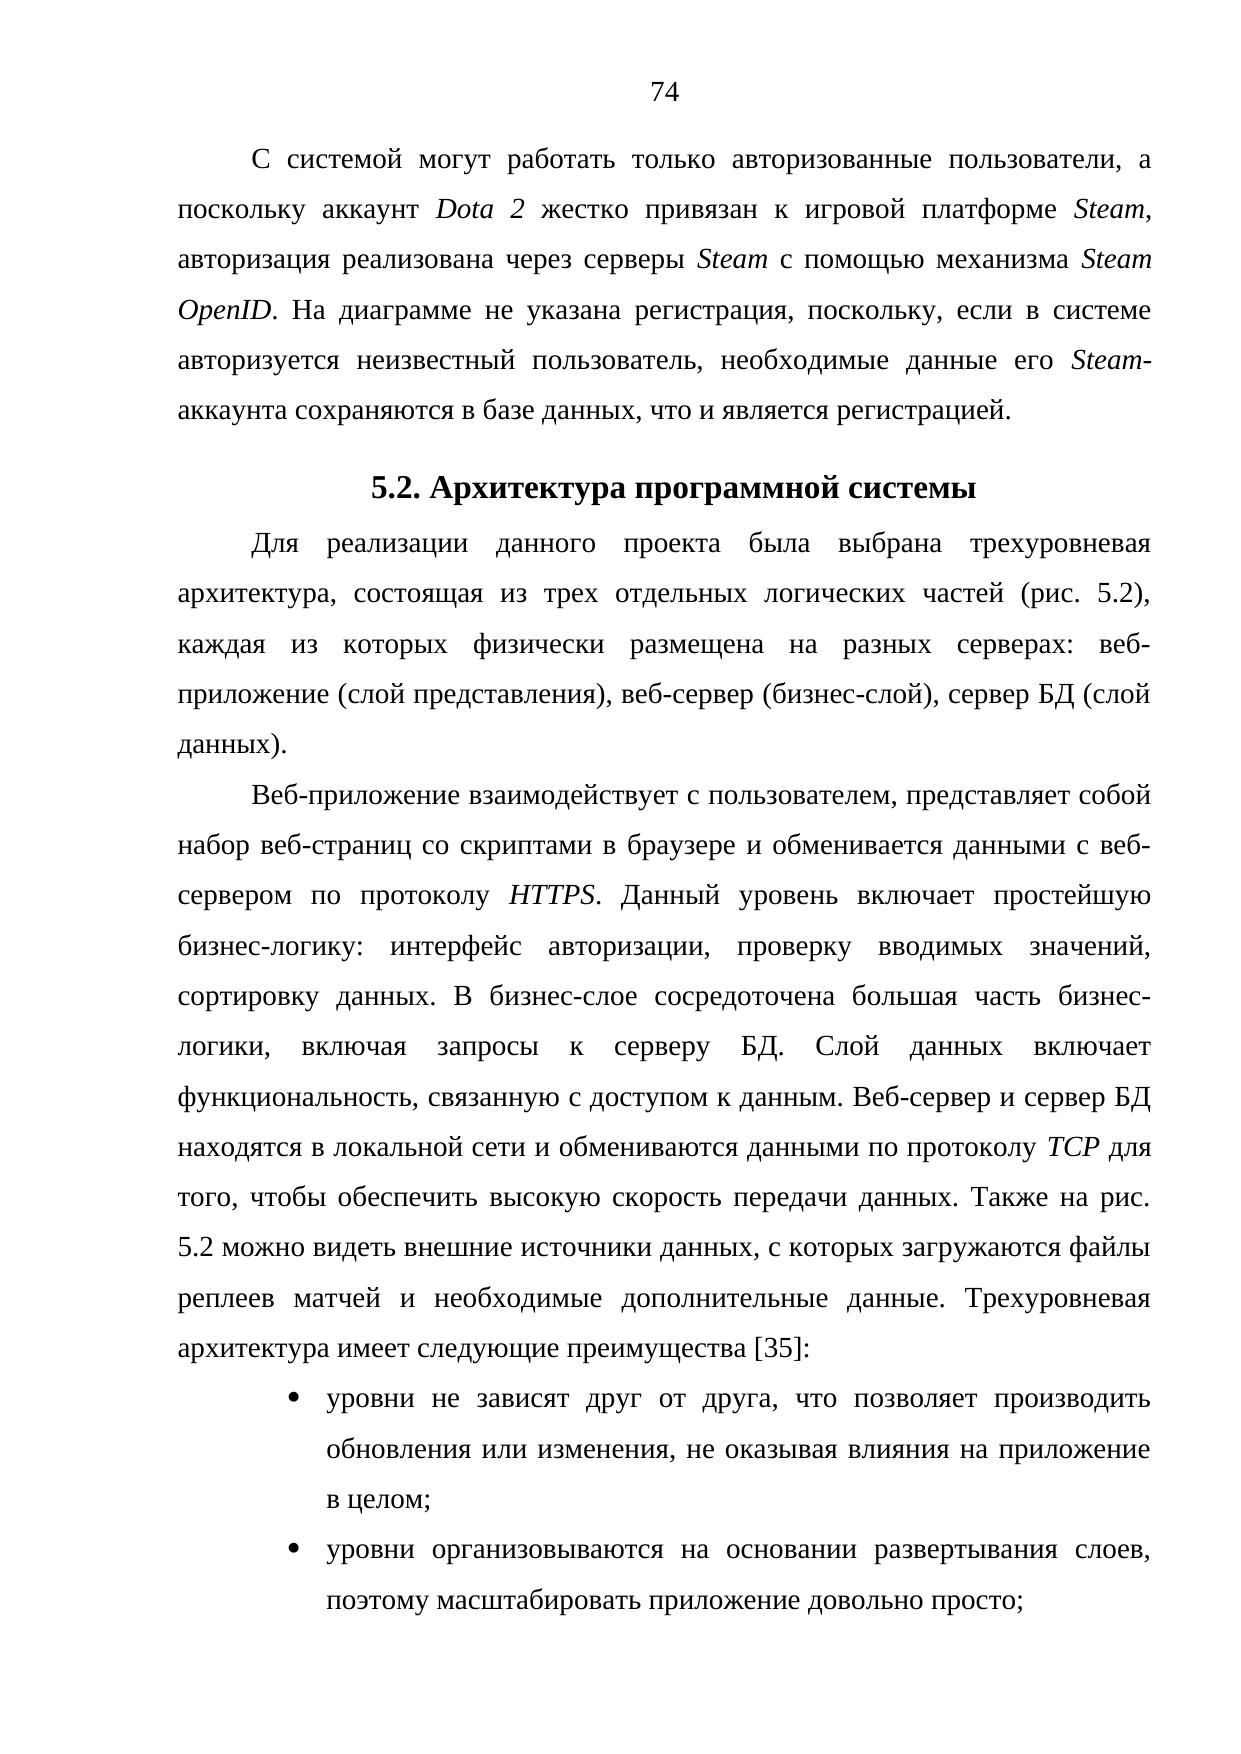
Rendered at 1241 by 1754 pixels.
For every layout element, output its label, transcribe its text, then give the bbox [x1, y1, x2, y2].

list 5.2. Архитектура программной системы [196, 468, 1152, 506]
text Веб-приложение взаимодействует с пользователем, представляет собой набор веб-страниц со скриптами в браузере и обменивается данными с веб-сервером по протоколу HTTPS. Данный уровень включает простейшую бизнес-логику: интерфейс авторизации, проверку вводимых значений, сортировку данных. В бизнес-слое сосредоточена большая часть бизнес-логики, включая запросы к серверу БД. Слой данных включает функциональность, связанную с доступом к данным. Веб-сервер и сервер БД находятся в локальной сети и обмениваются данными по протоколу TCP для того, чтобы обеспечить высокую скорость передачи данных. Также на рис. 5.2 можно видеть внешние источники данных, с которых загружаются файлы реплеев матчей и необходимые дополнительные данные. Трехуровневая архитектура имеет следующие преимущества [35]: [177, 777, 1152, 1364]
list уровни не зависят друг от друга, что позволяет производить обновления или изменения, не оказывая влияния на приложение в целом; [288, 1381, 1152, 1515]
text Для реализации данного проекта была выбрана трехуровневая архитектура, состоящая из трех отдельных логических частей (рис. 5.2), каждая из которых физически размещена на разных серверах: веб-приложение (слой представления), веб-сервер (бизнес-слой), сервер БД (слой данных). [177, 525, 1152, 760]
text С системой могут работать только авторизованные пользователи, а поскольку аккаунт Dota 2 жестко привязан к игровой платформе Steam, авторизация реализована через серверы Steam с помощью механизма Steam OpenID. На диаграмме не указана регистрация, поскольку, если в системе авторизуется неизвестный пользователь, необходимые данные его Steam-аккаунта сохраняются в базе данных, что и является регистрацией. [177, 141, 1152, 426]
list уровни организовываются на основании развертывания слоев, поэтому масштабировать приложение довольно просто; [288, 1532, 1152, 1616]
